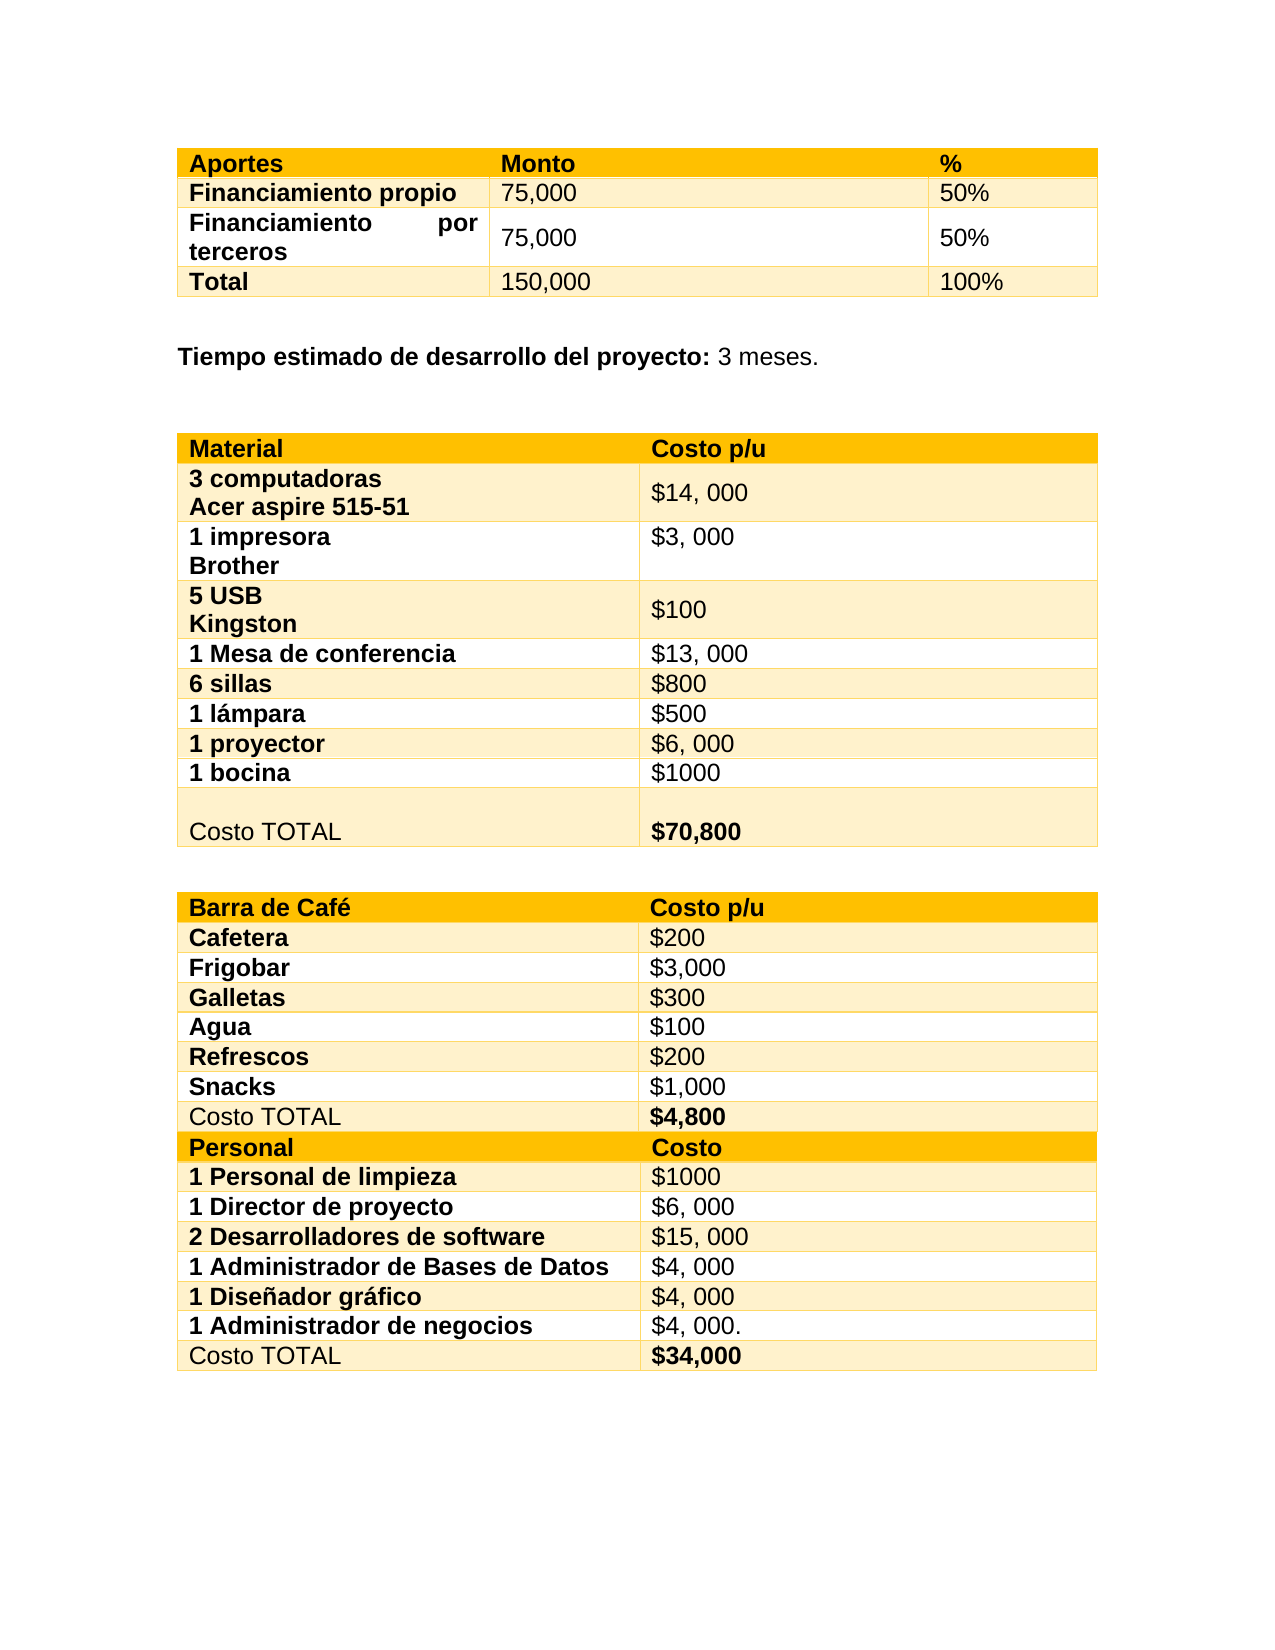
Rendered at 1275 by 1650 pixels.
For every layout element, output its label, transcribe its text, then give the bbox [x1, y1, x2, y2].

table_cell 1 Administrador de Bases de Datos [178, 1252, 640, 1281]
table_cell 50% [929, 179, 1097, 207]
table_cell $14, 000 [640, 464, 1097, 521]
table_cell Frigobar [178, 953, 638, 982]
table_cell $1,000 [639, 1072, 1097, 1101]
table_header Material [178, 434, 639, 463]
table_cell 1 Administrador de negocios [178, 1311, 640, 1340]
table_cell $800 [640, 669, 1097, 698]
table_cell 50% [929, 208, 1097, 266]
table_cell Total [178, 267, 489, 296]
table_cell $6, 000 [641, 1192, 1096, 1221]
table_cell Costo TOTAL [178, 1102, 638, 1131]
table_cell $70,800 [640, 788, 1097, 846]
table_header Costo p/u [639, 893, 1097, 922]
table_header Costo p/u [640, 434, 1097, 463]
table_cell Costo TOTAL [178, 1341, 640, 1370]
table_cell 1 Personal de limpieza [178, 1163, 640, 1191]
table_cell $500 [640, 699, 1097, 728]
table_cell 150,000 [490, 267, 928, 296]
table_cell $4, 000. [641, 1311, 1096, 1340]
table_header % [929, 149, 1097, 177]
table_cell $1000 [640, 759, 1097, 787]
table_cell $200 [639, 923, 1097, 952]
table_header Aportes [178, 149, 489, 177]
table_cell 5 USB Kingston [178, 581, 639, 638]
table_cell Financiamiento propio [178, 179, 489, 207]
table_cell 100% [929, 267, 1097, 296]
table_header Monto [490, 149, 928, 177]
table_cell $4, 000 [641, 1282, 1096, 1310]
table_cell 6 sillas [178, 669, 639, 698]
table_cell $3,000 [639, 953, 1097, 982]
table_cell 3 computadoras Acer aspire 515-51 [178, 464, 639, 521]
table_cell $4,800 [639, 1102, 1097, 1131]
table_cell $1000 [641, 1163, 1096, 1191]
table_cell Agua [178, 1013, 638, 1041]
table_header Personal [178, 1133, 640, 1161]
table_cell $6, 000 [640, 729, 1097, 757]
table_cell $3, 000 [640, 522, 1097, 580]
table_cell $200 [639, 1042, 1097, 1071]
table_header Barra de Café [178, 893, 638, 922]
table_cell 1 Mesa de conferencia [178, 639, 639, 668]
table_cell 1 impresora Brother [178, 522, 639, 580]
table_cell $13, 000 [640, 639, 1097, 668]
table_cell Costo TOTAL [178, 788, 639, 846]
table_cell $300 [639, 983, 1097, 1011]
table_cell $15, 000 [641, 1222, 1096, 1251]
table_cell $100 [640, 581, 1097, 638]
table_cell Cafetera [178, 923, 638, 952]
table_cell Financiamiento por terceros [178, 208, 489, 266]
table_cell 75,000 [490, 208, 928, 266]
table_header Costo [641, 1133, 1096, 1161]
table_cell 2 Desarrolladores de software [178, 1222, 640, 1251]
text Tiempo estimado de desarrollo del proyecto: 3 meses. [177, 342, 1098, 371]
table_cell $4, 000 [641, 1252, 1096, 1281]
table_cell 1 proyector [178, 729, 639, 757]
table_cell Snacks [178, 1072, 638, 1101]
table_cell Refrescos [178, 1042, 638, 1071]
table_cell $34,000 [641, 1341, 1096, 1370]
table_cell 1 Director de proyecto [178, 1192, 640, 1221]
table_cell 1 Diseñador gráfico [178, 1282, 640, 1310]
table_cell 75,000 [490, 179, 928, 207]
table_cell 1 lámpara [178, 699, 639, 728]
table_cell 1 bocina [178, 759, 639, 787]
table_cell $100 [639, 1013, 1097, 1041]
table_cell Galletas [178, 983, 638, 1011]
